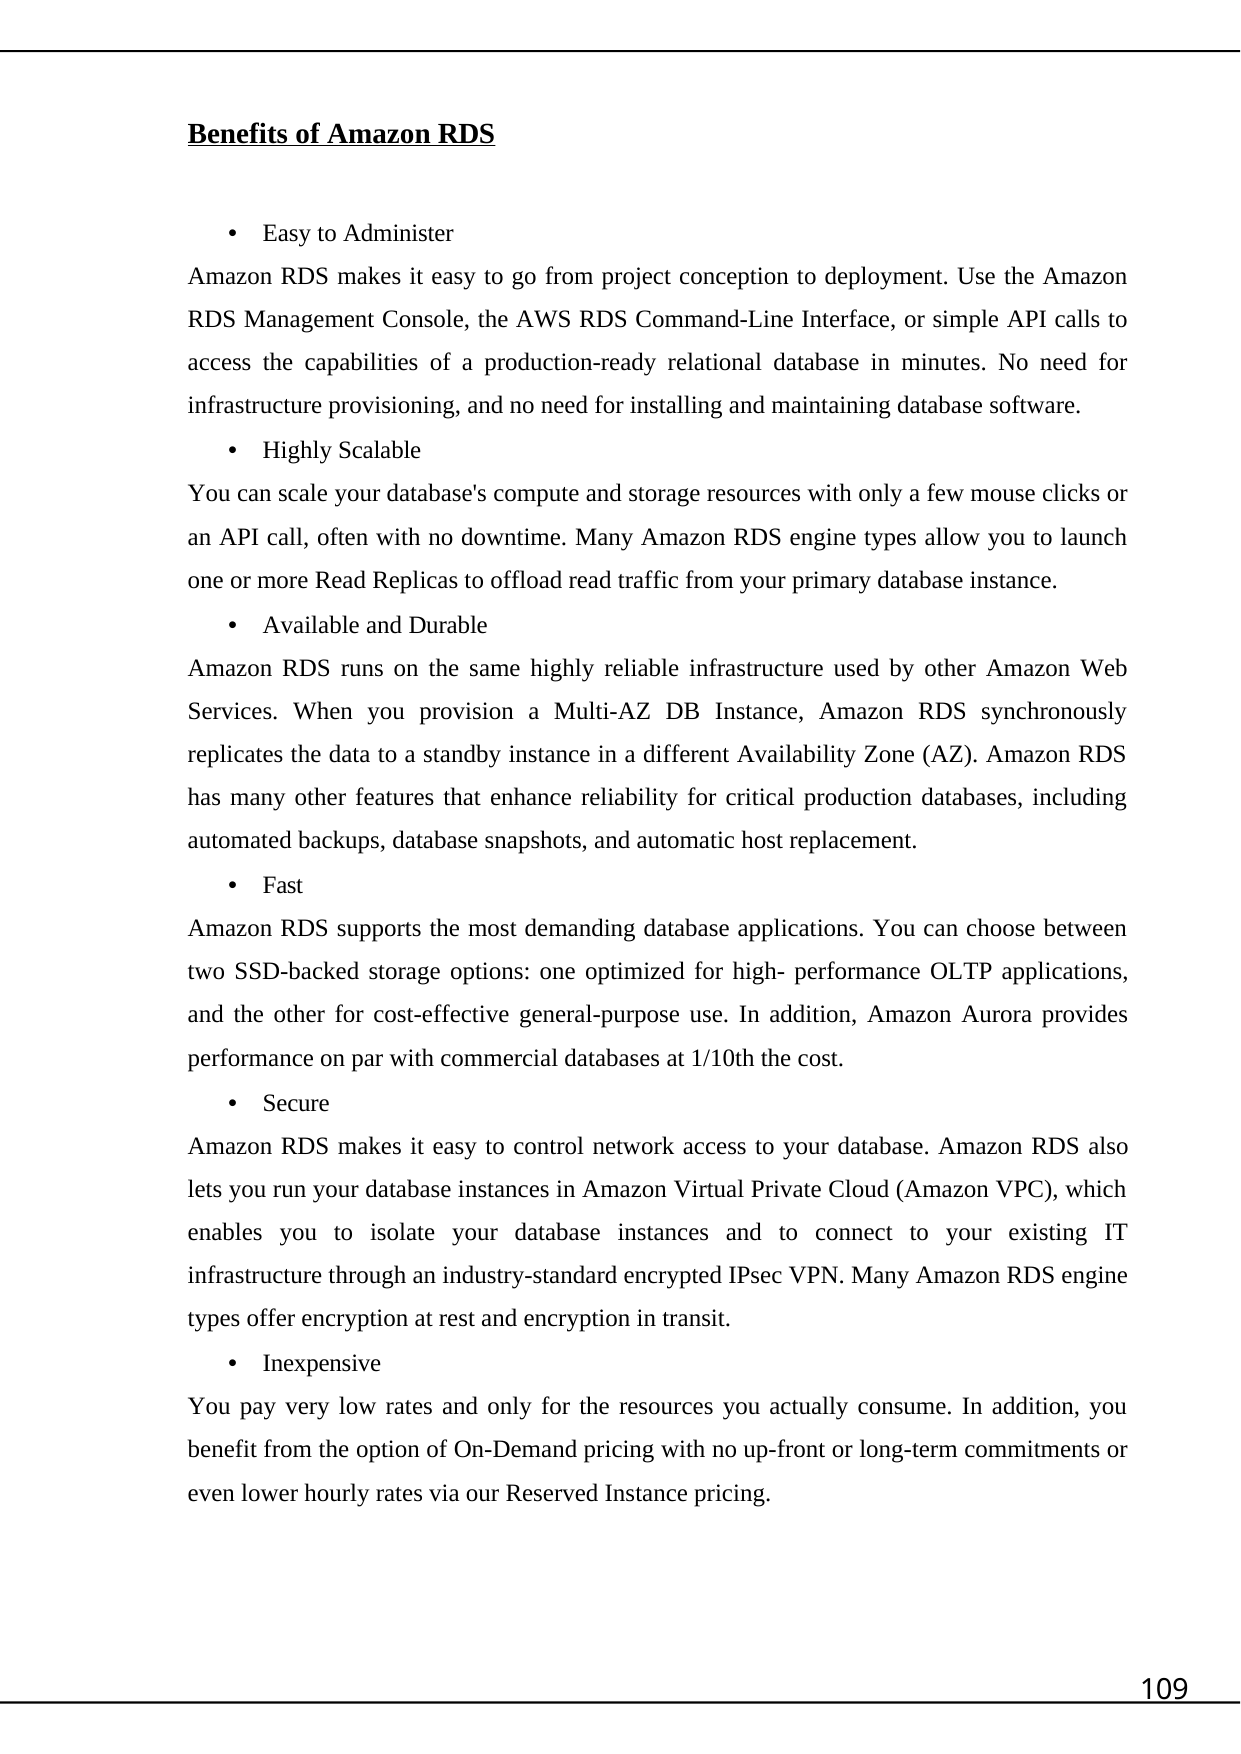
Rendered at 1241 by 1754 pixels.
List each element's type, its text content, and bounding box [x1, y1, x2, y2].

list Highly Scalable [225, 436, 1198, 466]
text Amazon RDS makes it easy to go from project conception to deployment. Use the Amazon RDS Management Console, the AWS RDS Command-Line Interface, or simple API calls to access the capabilities of a production-ready relational database in minutes. No need for infrastructure provisioning, and no need for installing and maintaining database software. [187, 261, 1128, 419]
list Secure [225, 1088, 1198, 1119]
text Amazon RDS supports the most demanding database applications. You can choose between two SSD-backed storage options: one optimized for high- performance OLTP applications, and the other for cost-effective general-purpose use. In addition, Amazon Aurora provides performance on par with commercial databases at 1/10th the cost. [187, 913, 1128, 1071]
list Fast [225, 870, 1198, 901]
text Amazon RDS makes it easy to control network access to your database. Amazon RDS also lets you run your database instances in Amazon Virtual Private Cloud (Amazon VPC), which enables you to isolate your database instances and to connect to your existing IT infrastructure through an industry-standard encrypted IPsec VPN. Many Amazon RDS engine types offer encryption at rest and encryption in transit. [187, 1131, 1128, 1332]
subtitle Benefits of Amazon RDS [187, 116, 1198, 149]
list Inexpensive [225, 1348, 1198, 1379]
text You pay very low rates and only for the resources you actually consume. In addition, you benefit from the option of On-Demand pricing with no up-front or long-term commitments or even lower hourly rates via our Reserved Instance pricing. [187, 1391, 1128, 1506]
text You can scale your database's compute and storage resources with only a few mouse clicks or an API call, often with no downtime. Many Amazon RDS engine types allow you to launch one or more Read Replicas to offload read traffic from your primary database instance. [187, 478, 1128, 593]
text Amazon RDS runs on the same highly reliable infrastructure used by other Amazon Web Services. When you provision a Multi-AZ DB Instance, Amazon RDS synchronously replicates the data to a standby instance in a different Availability Zone (AZ). Amazon RDS has many other features that enhance reliability for critical production databases, including automated backups, database snapshots, and automatic host replacement. [187, 653, 1128, 854]
list Easy to Administer [225, 218, 1198, 249]
list Available and Durable [225, 610, 1198, 641]
